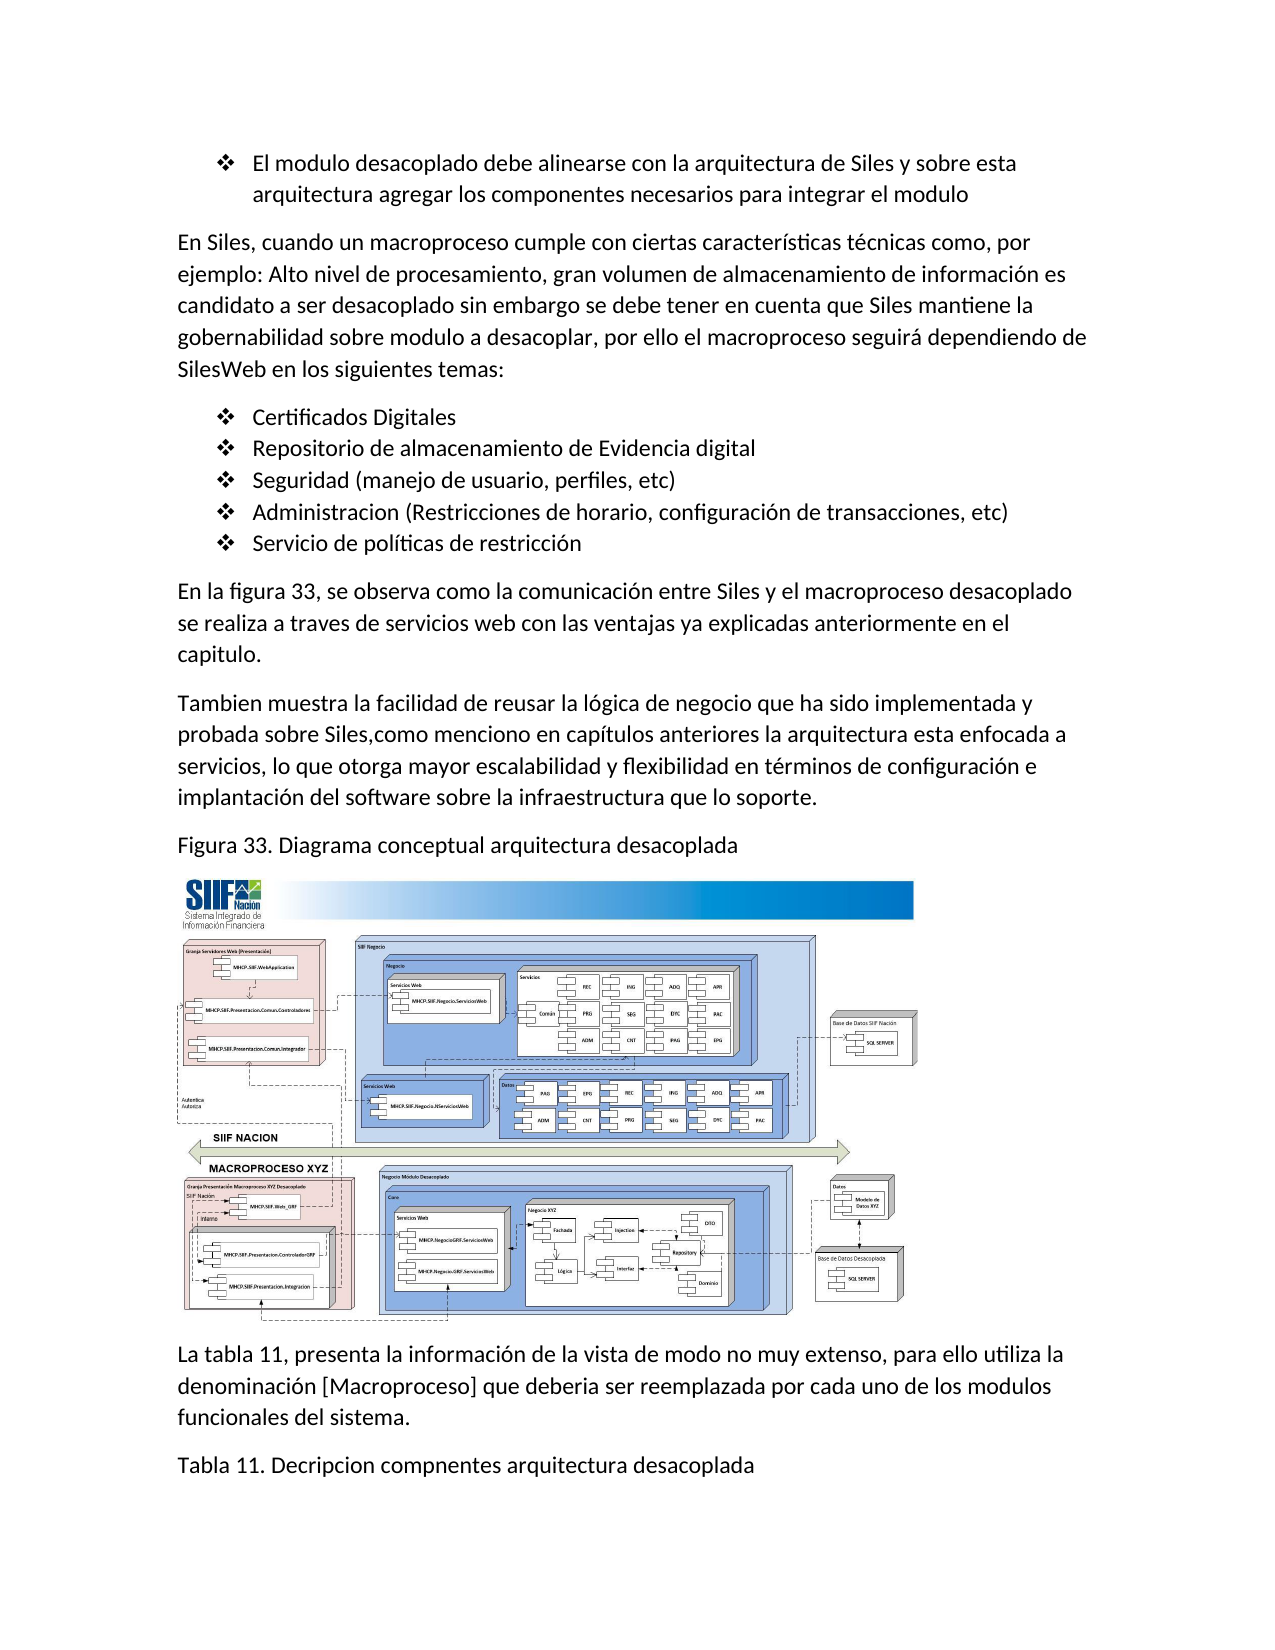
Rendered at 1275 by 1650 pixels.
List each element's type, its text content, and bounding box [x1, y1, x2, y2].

list Seguridad (manejo de usuario, perfiles, etc) [215, 465, 1098, 494]
list Repositorio de almacenamiento de Evidencia digital [215, 433, 1098, 463]
text En la figura 33, se observa como la comunicación entre Siles y el macroproceso desacoplado se realiza a traves de servicios web con las ventajas ya explicadas anteriormente en el capitulo. [177, 576, 1098, 669]
text La tabla 11, presenta la información de la vista de modo no muy extenso, para ello utiliza la denominación [Macroproceso] que deberia ser reemplazada por cada uno de los modulos funcionales del sistema. [177, 1339, 1098, 1432]
text Tambien muestra la facilidad de reusar la lógica de negocio que ha sido implementada y probada sobre Siles,como menciono en capítulos anteriores la arquitectura esta enfocada a servicios, lo que otorga mayor escalabilidad y flexibilidad en términos de configuración e implantación del software sobre la infraestructura que lo soporte. [177, 688, 1098, 812]
text Tabla 11. Decripcion compnentes arquitectura desacoplada [177, 1451, 1098, 1480]
list Certificados Digitales [215, 402, 1098, 431]
text En Siles, cuando un macroproceso cumple con ciertas características técnicas como, por ejemplo: Alto nivel de procesamiento, gran volumen de almacenamiento de información es candidato a ser desacoplado sin embargo se debe tener en cuenta que Siles mantiene la gobernabilidad sobre modulo a desacoplar, por ello el macroproceso seguirá dependiendo de SilesWeb en los siguientes temas: [177, 227, 1098, 383]
list El modulo desacoplado debe alinearse con la arquitectura de Siles y sobre esta arquitectura agregar los componentes necesarios para integrar el modulo [215, 148, 1098, 208]
text Figura 33. Diagrama conceptual arquitectura desacoplada [177, 831, 1098, 860]
list Servicio de políticas de restricción [215, 528, 1098, 557]
list Administracion (Restricciones de horario, configuración de transacciones, etc) [215, 497, 1098, 526]
